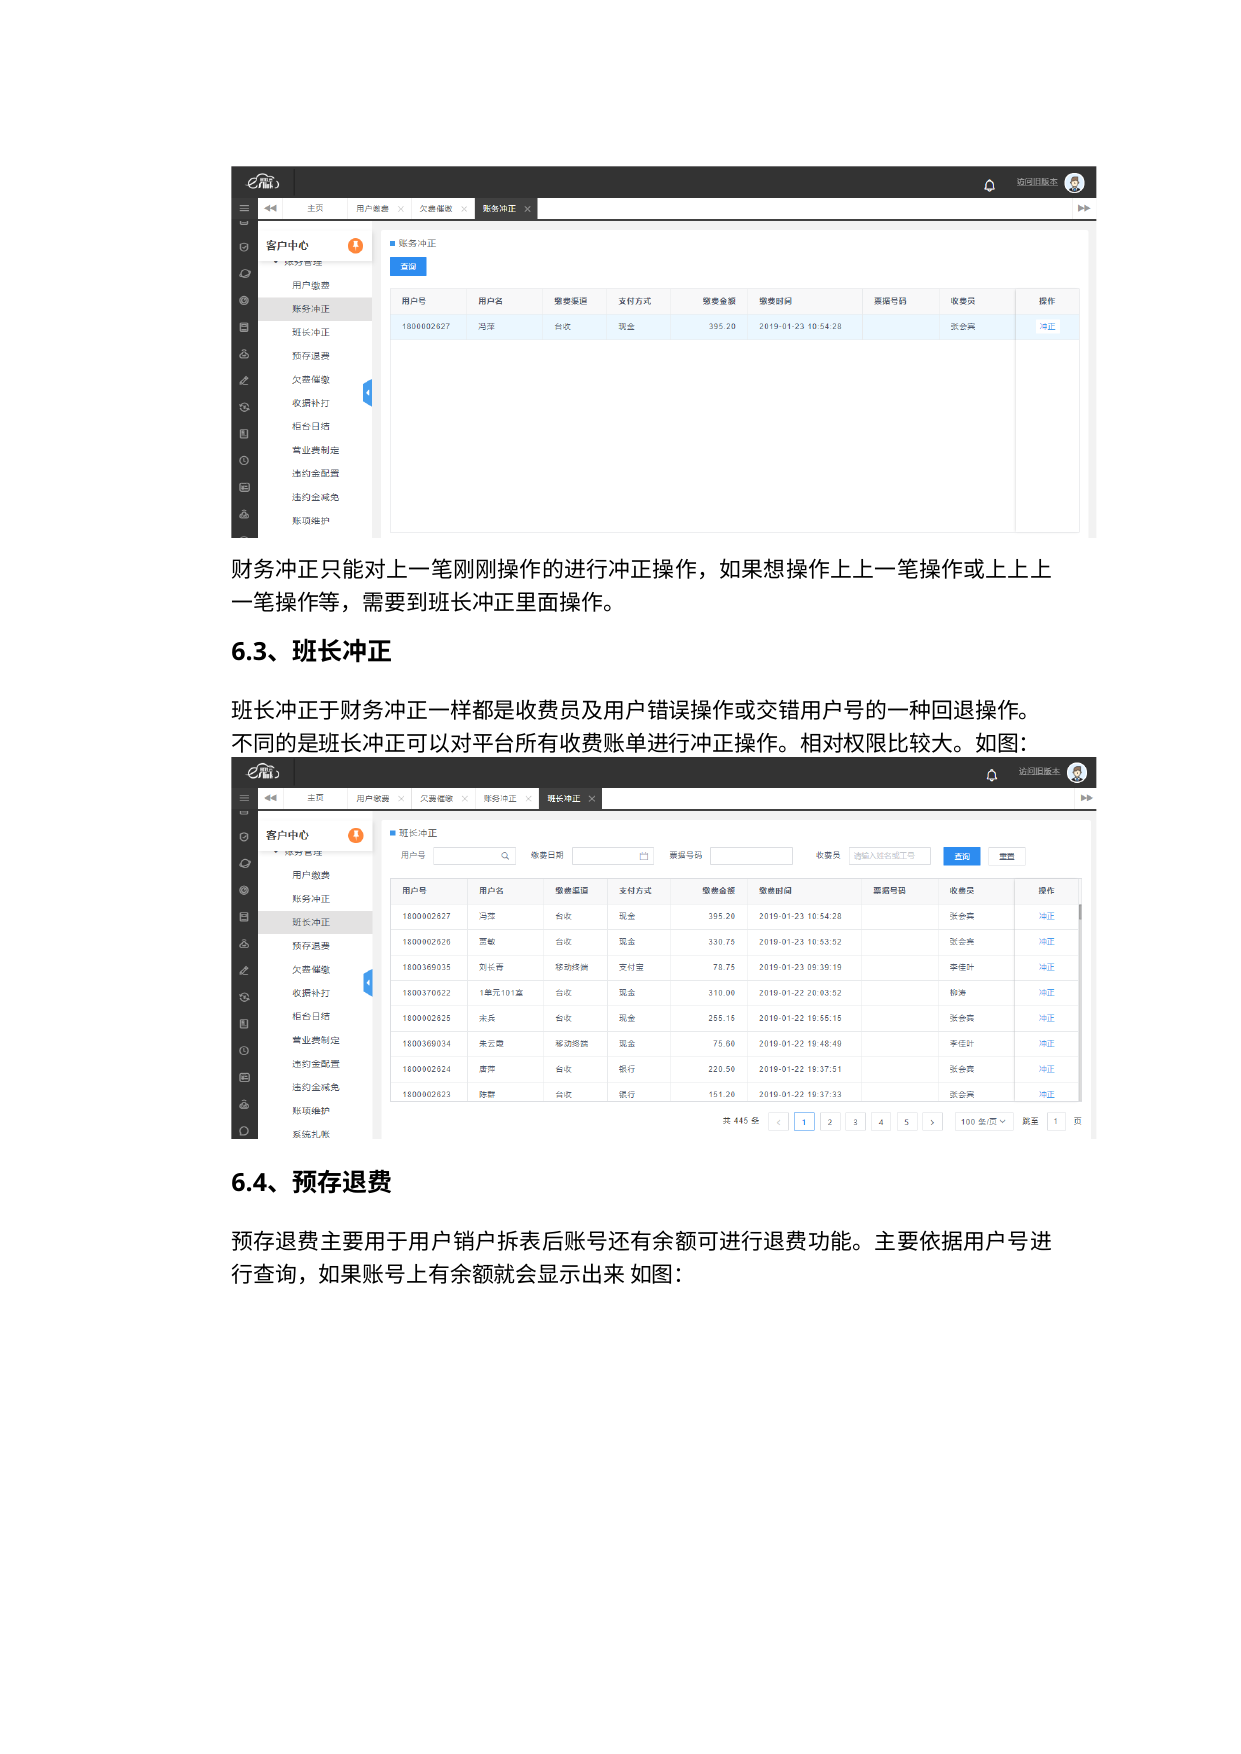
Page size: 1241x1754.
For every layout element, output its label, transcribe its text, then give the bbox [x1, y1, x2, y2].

list 财务冲正只能对上一笔刚刚操作的进行冲正操作，如果想操作上上一笔操作或上上上一笔操作等，需要到班长冲正里面操作。 [231, 552, 1053, 617]
picture [231, 757, 1097, 1139]
list 6.3、班长冲正 [231, 617, 1053, 682]
list 不同的是班长冲正可以对平台所有收费账单进行冲正操作。相对权限比较大。如图： [231, 725, 1053, 757]
list 6.4、预存退费 [231, 1148, 1053, 1213]
list 预存退费主要用于用户销户拆表后账号还有余额可进行退费功能。主要依据用户号进行查询，如果账号上有余额就会显示出来 如图： [231, 1224, 1053, 1289]
list 班长冲正于财务冲正一样都是收费员及用户错误操作或交错用户号的一种回退操作。 [231, 693, 1053, 725]
picture [231, 162, 1097, 538]
